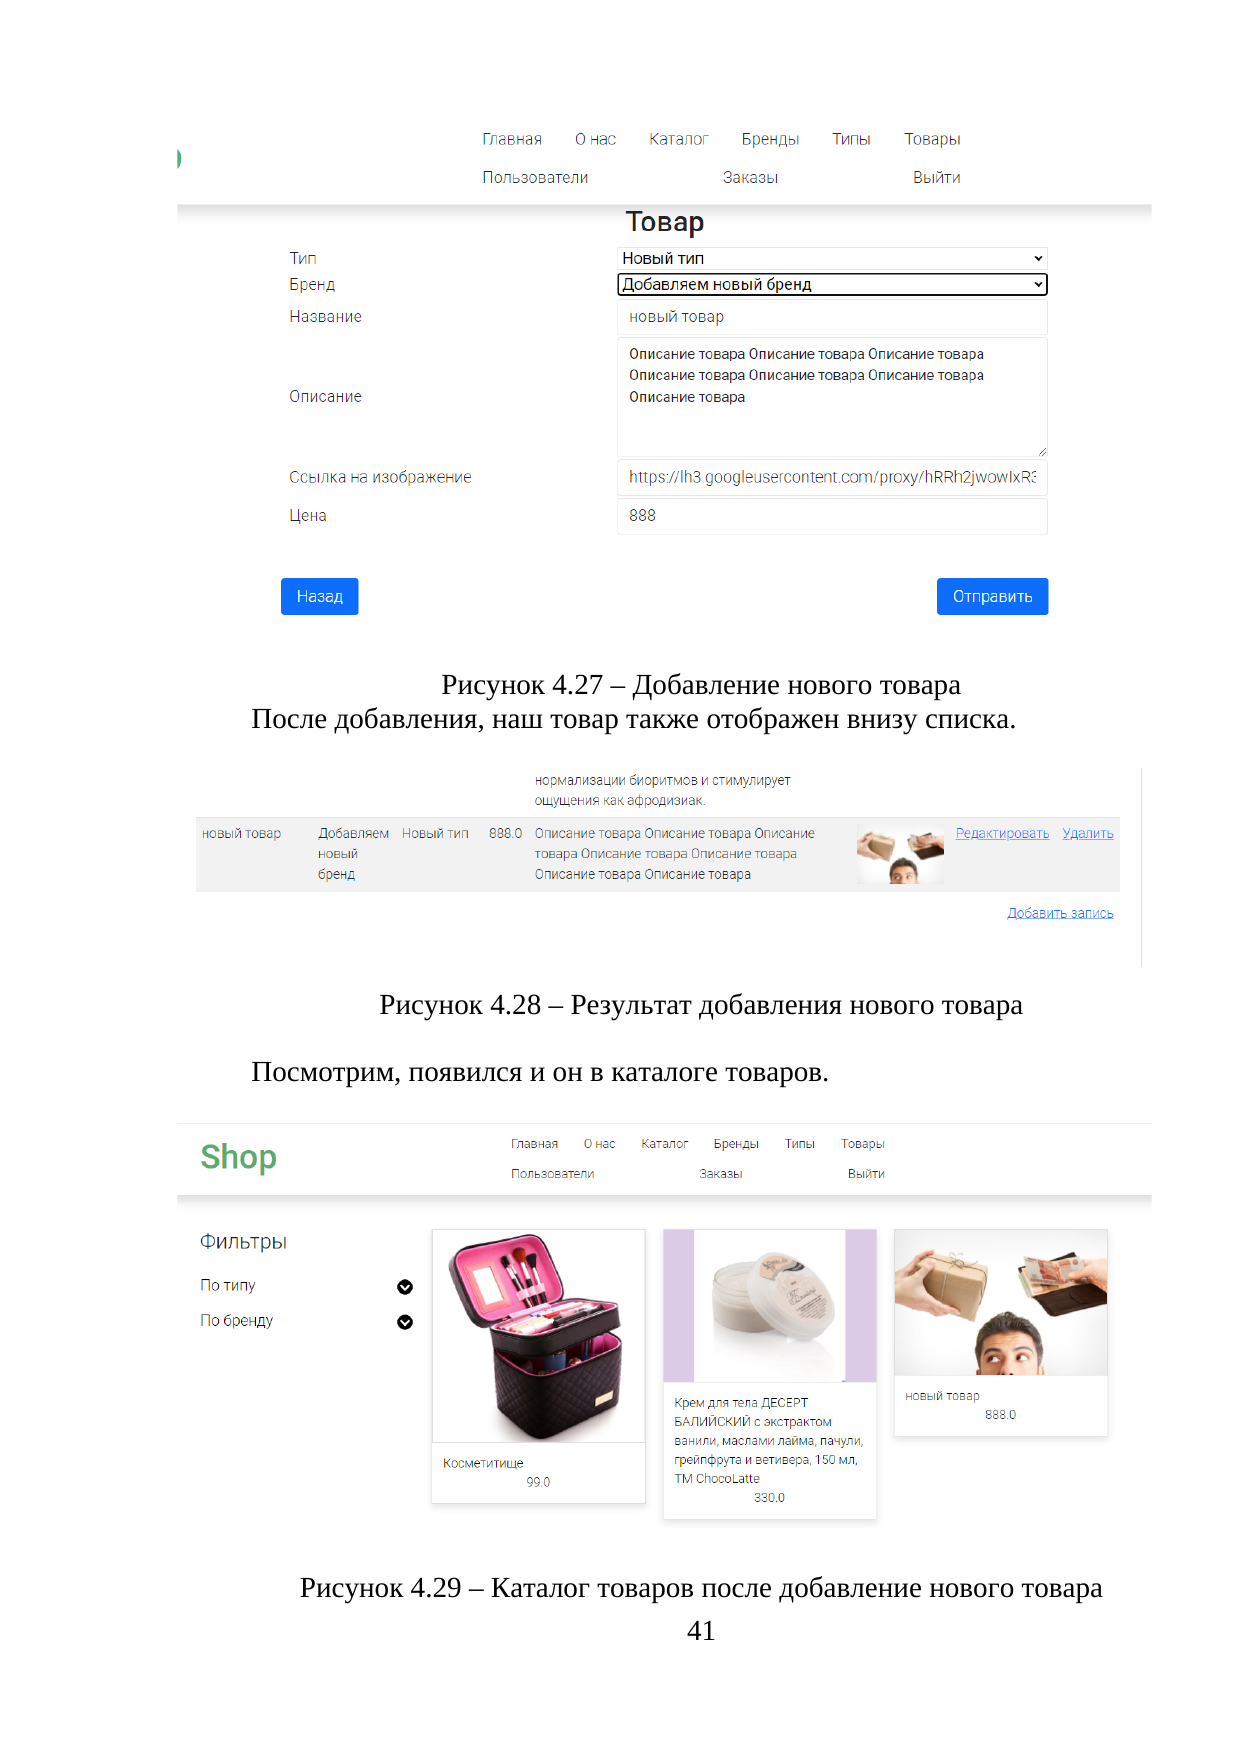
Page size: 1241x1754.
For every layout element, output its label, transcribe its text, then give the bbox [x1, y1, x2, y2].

text Рисунок 4.27 – Добавление нового товара [177, 667, 1152, 701]
text После добавления, наш товар также отображен внизу списка. [177, 701, 1152, 734]
text Рисунок 4.28 – Результат добавления нового товара [177, 987, 1152, 1021]
text Рисунок 4.29 – Каталог товаров после добавление нового товара [177, 1570, 1152, 1603]
text Посмотрим, появился и он в каталоге товаров. [177, 1054, 1152, 1088]
picture [177, 1121, 1152, 1550]
picture [177, 118, 1152, 647]
picture [177, 768, 1152, 967]
